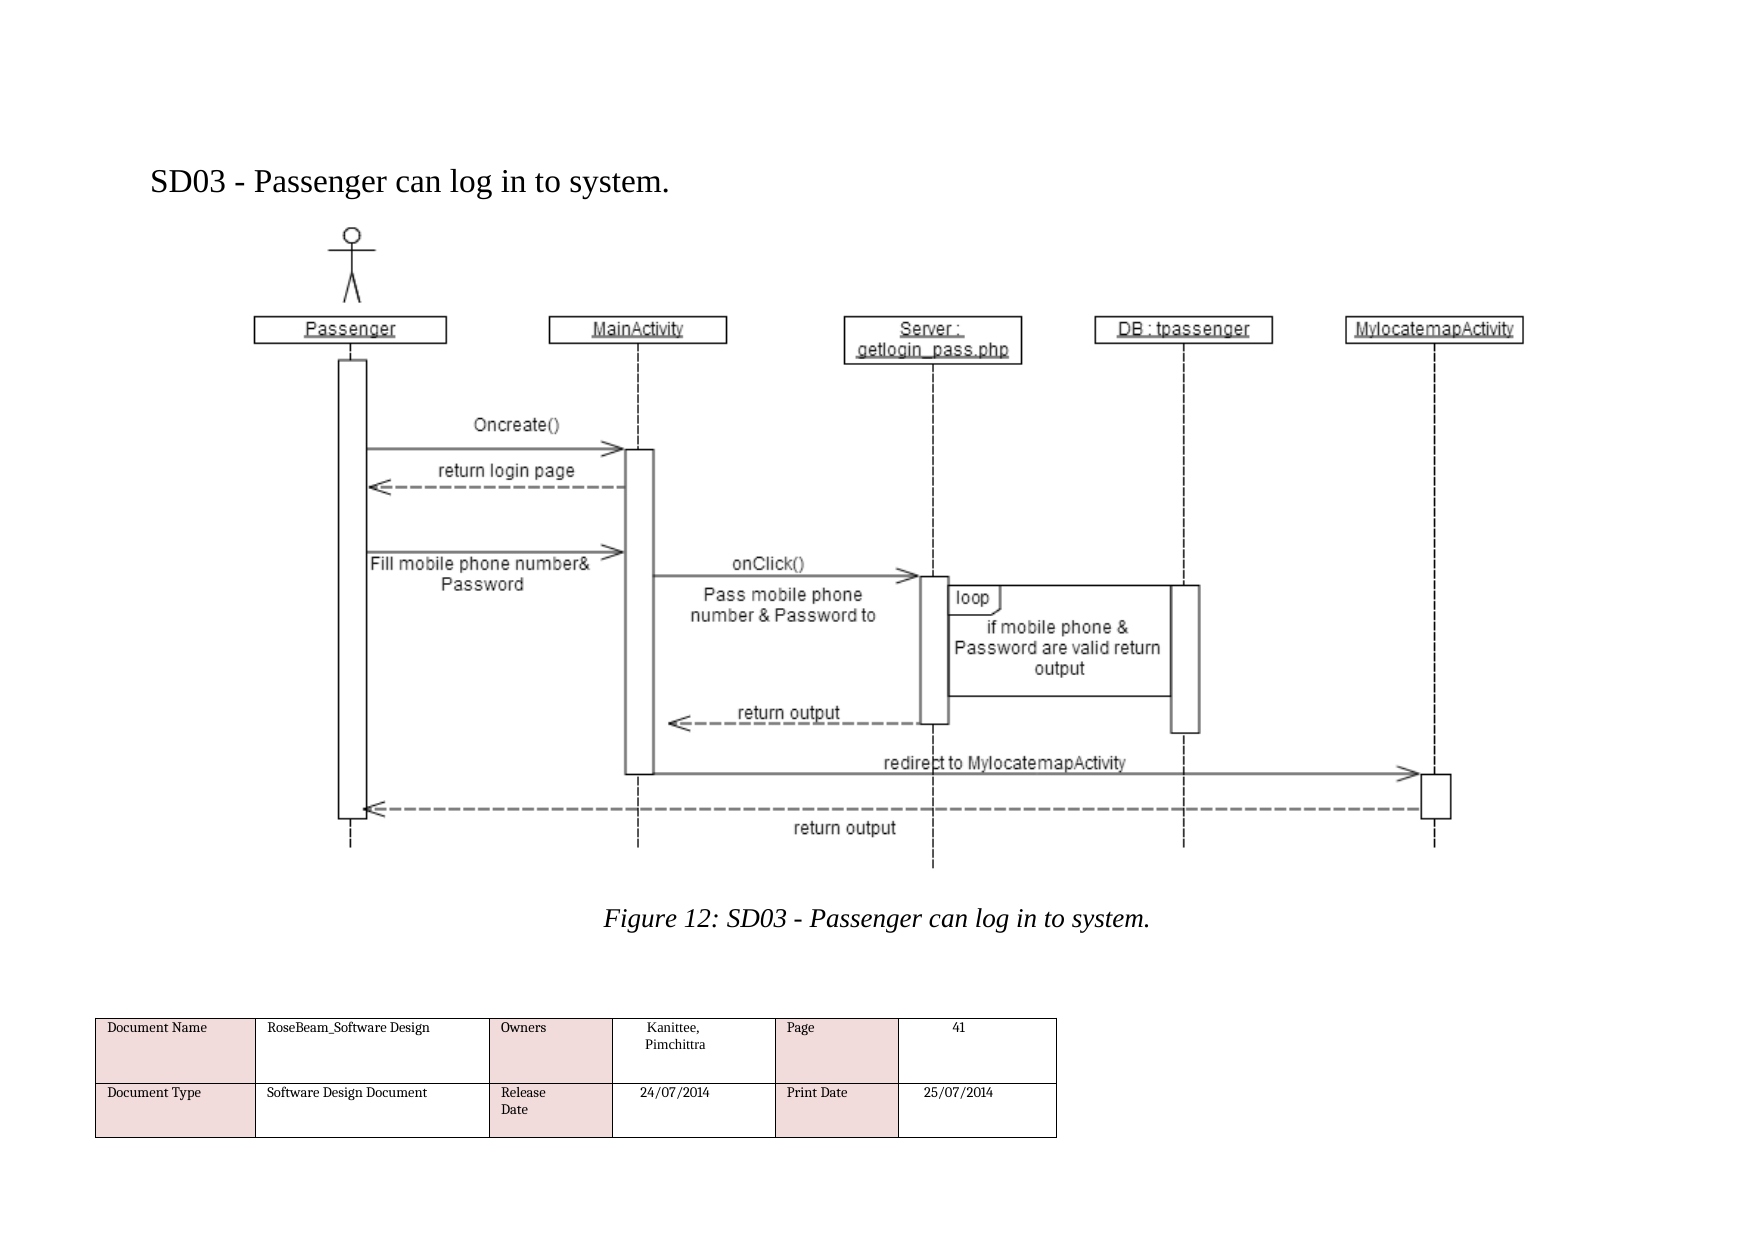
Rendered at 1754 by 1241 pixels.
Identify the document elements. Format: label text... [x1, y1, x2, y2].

picture [199, 205, 1555, 898]
text SD03 - Passenger can log in to system. [150, 162, 1604, 200]
text Figure 12: SD03 - Passenger can log in to system. [150, 902, 1604, 933]
